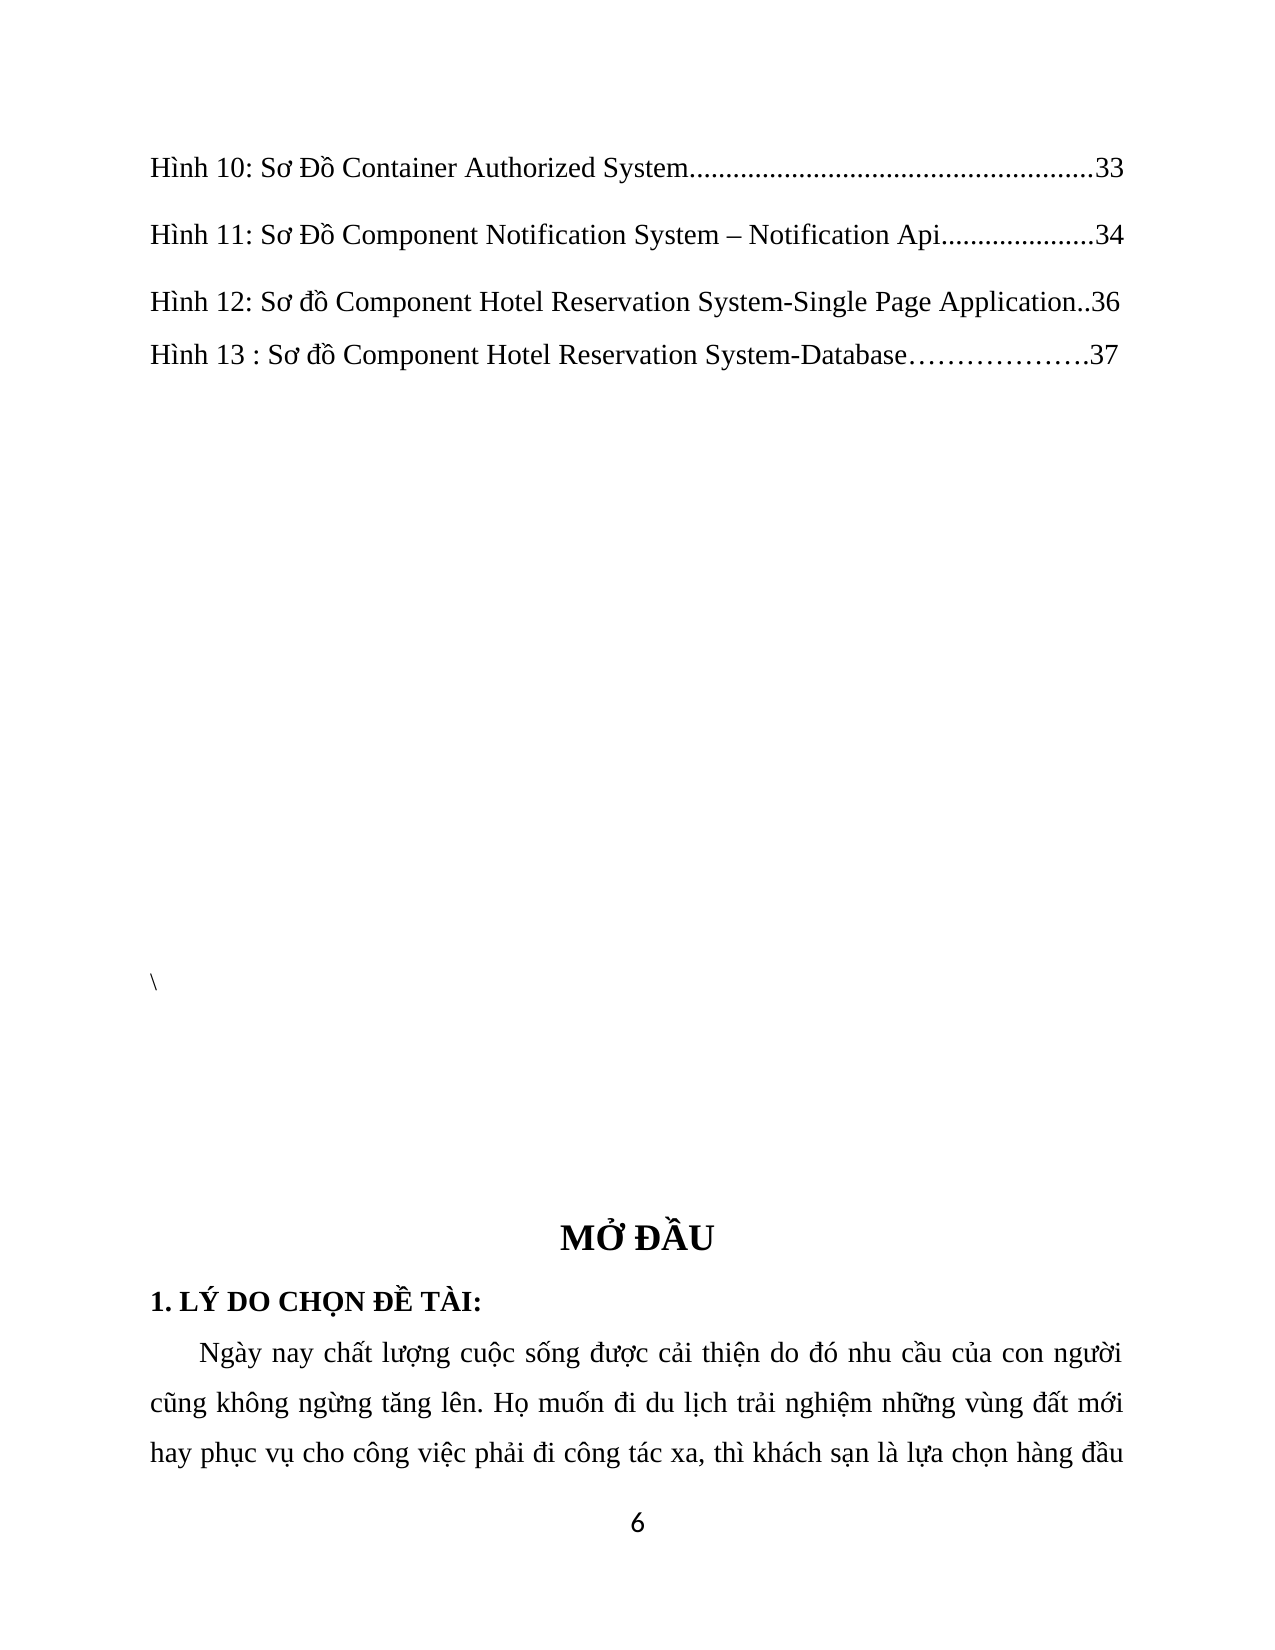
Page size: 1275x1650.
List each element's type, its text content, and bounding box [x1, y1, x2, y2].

text Hình 12: Sơ đồ Component Hotel Reservation System-Single Page Application..36 [150, 284, 1125, 318]
text Hình 13 : Sơ đồ Component Hotel Reservation System-Database……………….37 [150, 337, 1125, 371]
subtitle 1. LÝ DO CHỌN ĐỀ TÀI: [150, 1284, 1125, 1318]
text Hình 11: Sơ Đồ Component Notification System – Notification Api 34 [150, 217, 1125, 251]
text \ [150, 966, 1125, 996]
text Hình 10: Sơ Đồ Container Authorized System 33 [150, 150, 1125, 183]
subtitle MỞ ĐẦU [150, 1216, 1125, 1259]
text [150, 1335, 1125, 1469]
